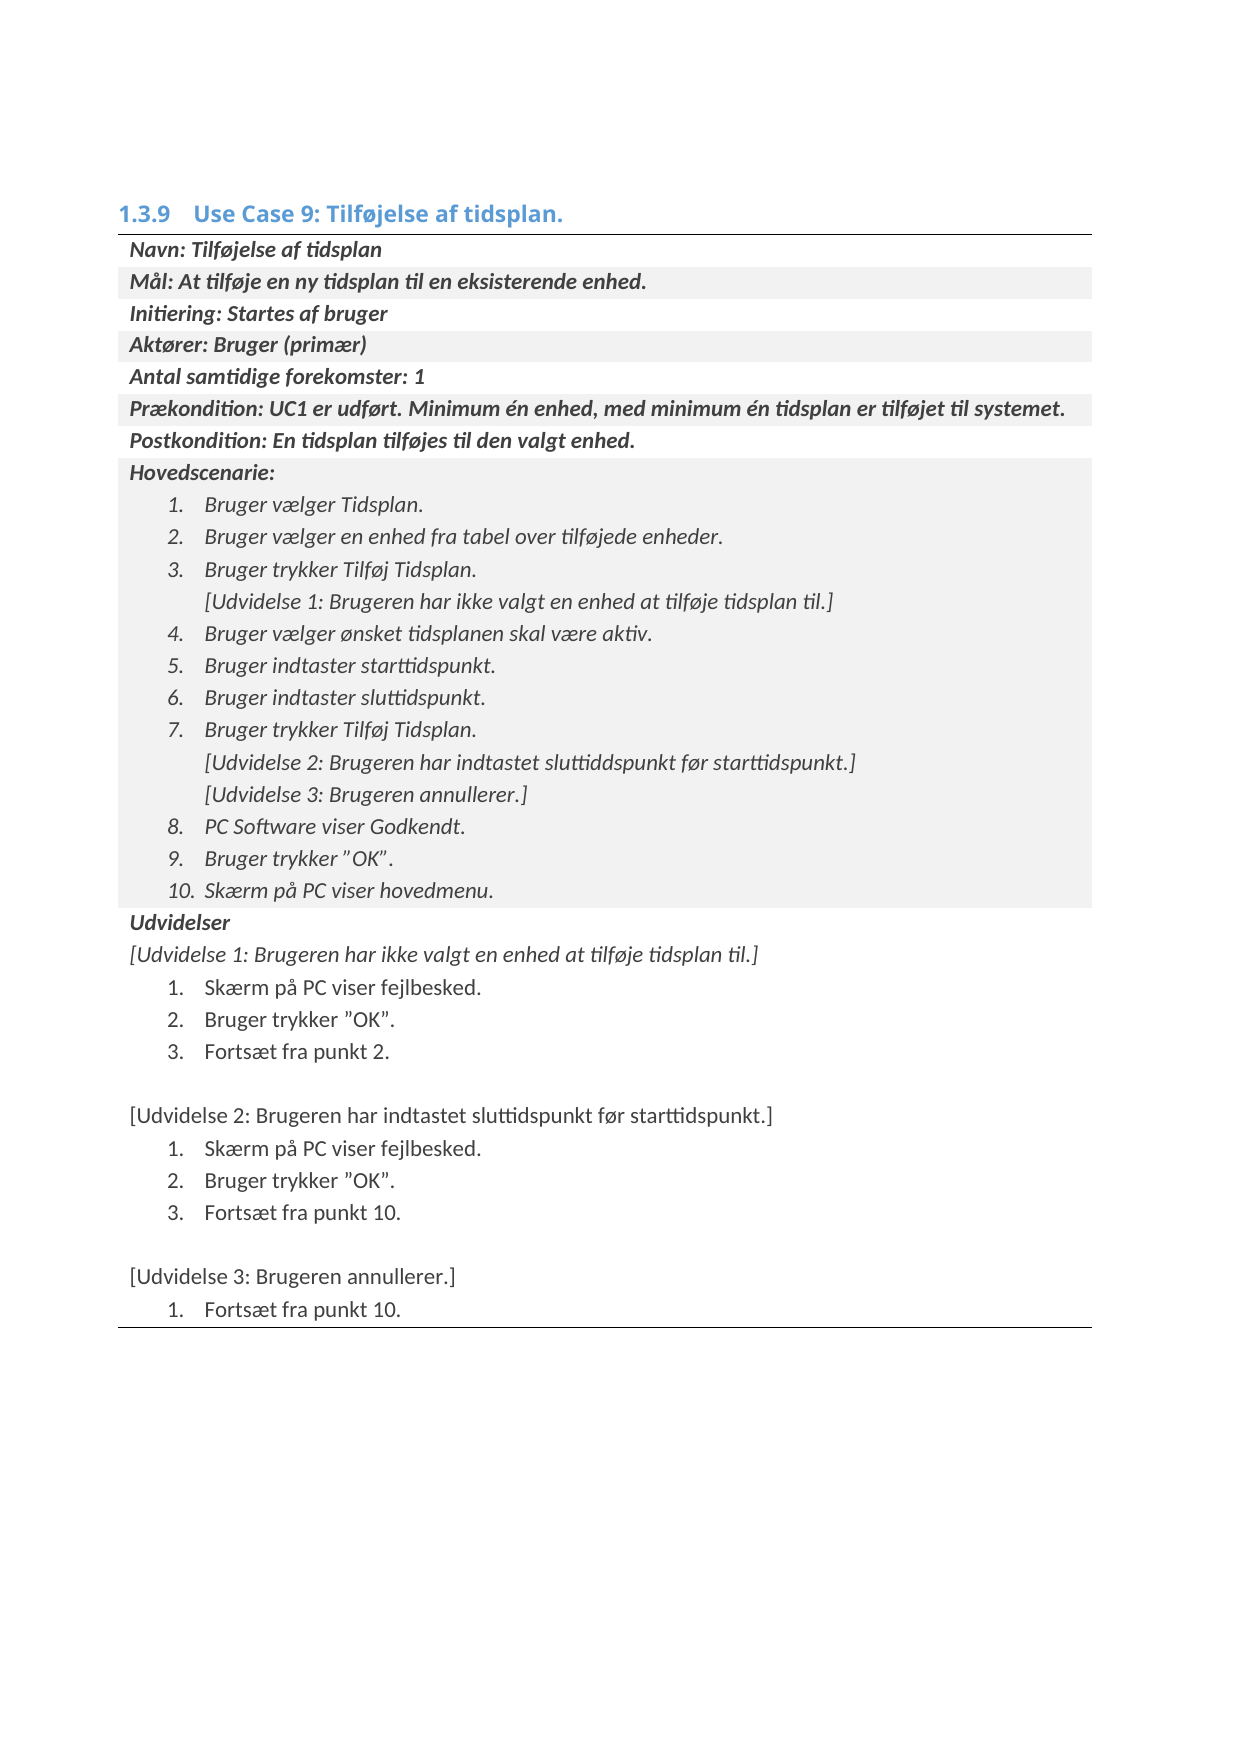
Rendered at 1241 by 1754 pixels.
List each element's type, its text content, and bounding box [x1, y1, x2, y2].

table_cell Aktører: Bruger (primær) [118, 331, 1092, 362]
table_cell Mål: At tilføje en ny tidsplan til en eksisterende enhed. [118, 267, 1092, 299]
table_cell Antal samtidige forekomster: 1 [118, 363, 1092, 394]
table_cell Postkondition: En tidsplan tilføjes til den valgt enhed. [118, 426, 1092, 458]
table_cell Hovedscenarie: Bruger vælger Tidsplan. Bruger vælger en enhed fra tabel over tilføjede enheder. Bruger trykker Tilføj Tidsplan. [Udvidelse 1: Brugeren har ikke valgt en enhed at tilføje tidsplan til.] Bruger vælger ønsket tidsplanen skal være aktiv. Bruger indtaster starttidspunkt. Bruger indtaster sluttidspunkt. Bruger trykker Tilføj Tidsplan. [Udvidelse 2: Brugeren har indtastet sluttiddspunkt før starttidspunkt.] [Udvidelse 3: Brugeren annullerer.] PC Software viser Godkendt. Bruger trykker ”OK”. Skærm på PC viser hovedmenu. [118, 458, 1092, 908]
table_cell Prækondition: UC1 er udført. Minimum én enhed, med minimum én tidsplan er tilføjet til systemet. [118, 394, 1092, 426]
table_header Navn: Tilføjelse af tidsplan [118, 235, 1092, 267]
table_cell Initiering: Startes af bruger [118, 299, 1092, 331]
subtitle Use Case 9: Tilføjelse af tidsplan. [118, 198, 1122, 229]
table_cell Udvidelser [Udvidelse 1: Brugeren har ikke valgt en enhed at tilføje tidsplan til.] Skærm på PC viser fejlbesked. Bruger trykker ”OK”. Fortsæt fra punkt 2. [Udvidelse 2: Brugeren har indtastet sluttidspunkt før starttidspunkt.] Skærm på PC viser fejlbesked. Bruger trykker ”OK”. Fortsæt fra punkt 10. [Udvidelse 3: Brugeren annullerer.] Fortsæt fra punkt 10. [118, 909, 1092, 1327]
